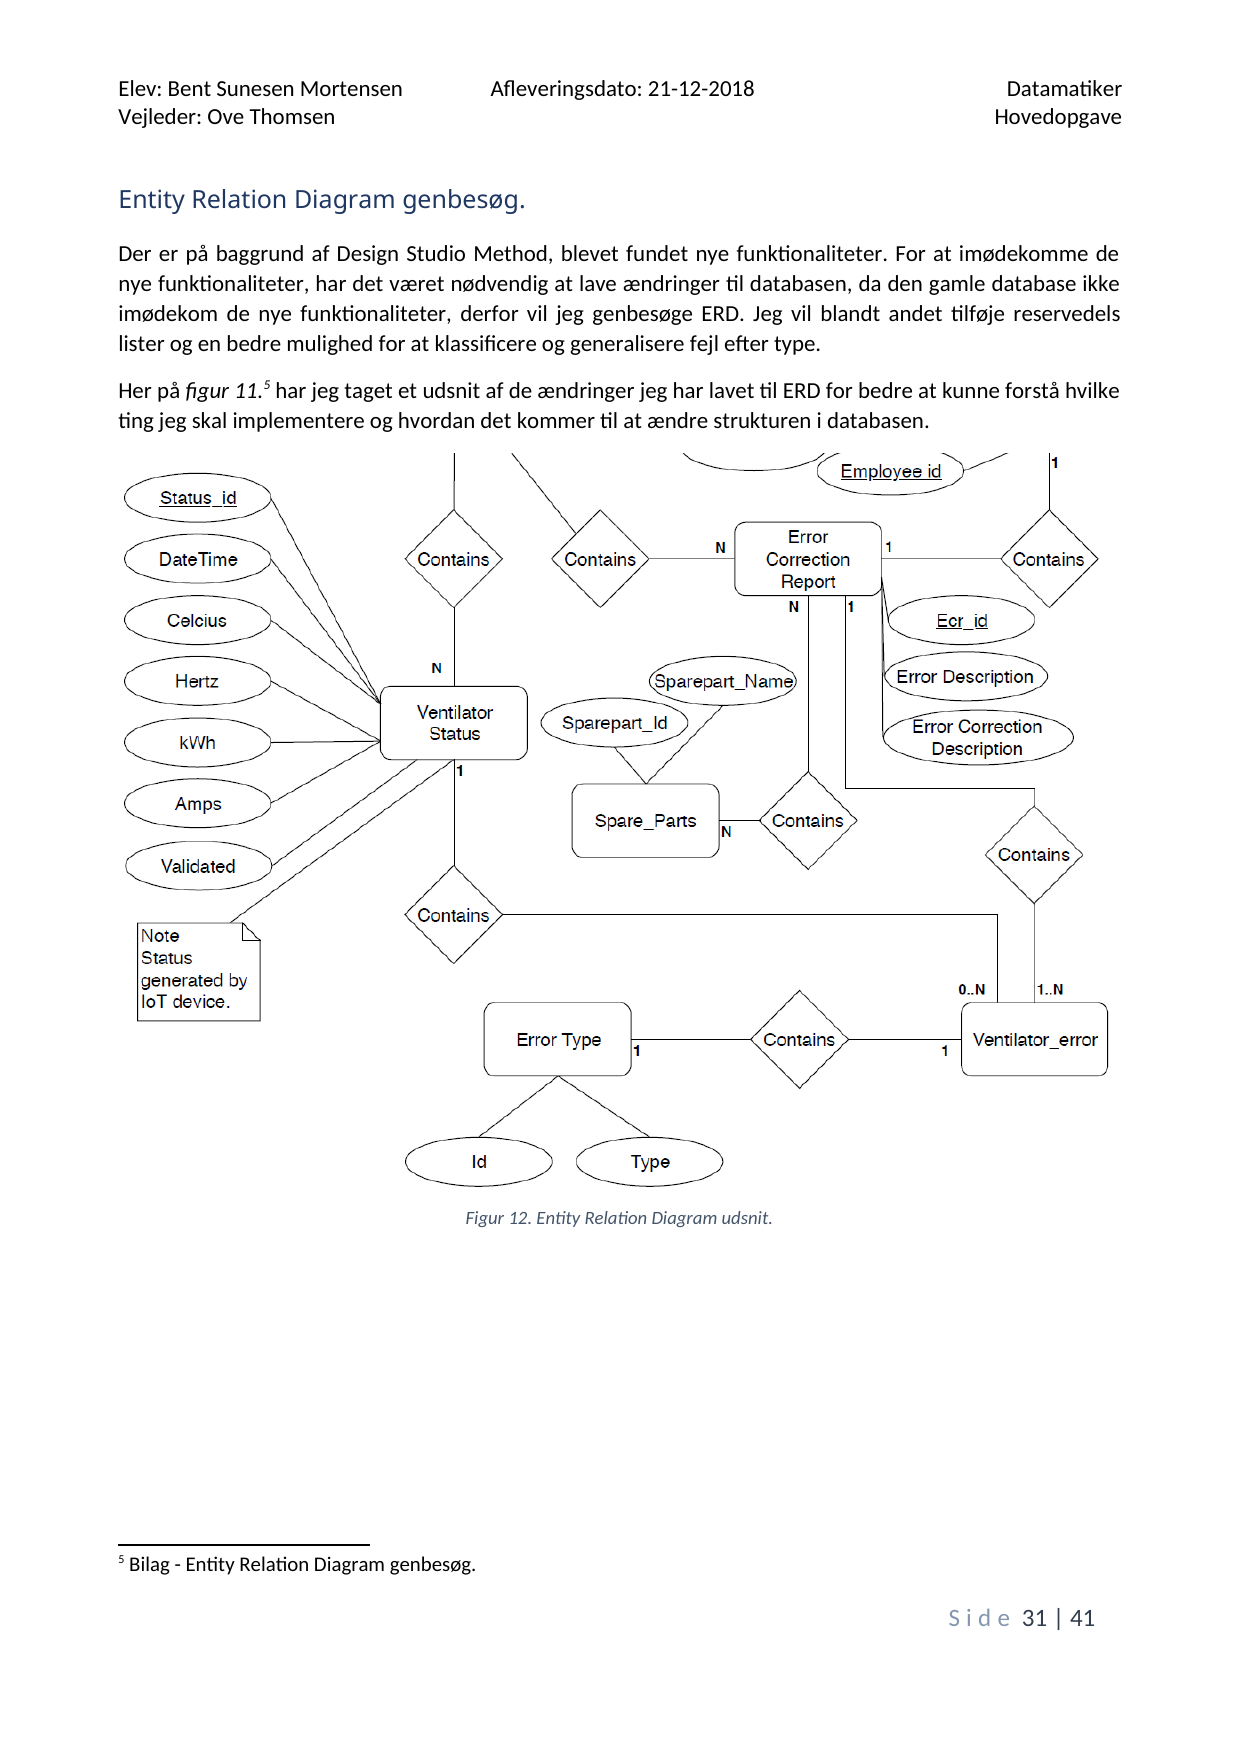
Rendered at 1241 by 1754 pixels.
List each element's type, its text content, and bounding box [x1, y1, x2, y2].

text Her på figur 11. har jeg taget et udsnit af de ændringer jeg har lavet til ERD for bedre at kunne forstå hvilke ting jeg skal implementere og hvordan det kommer til at ændre strukturen i databasen. [118, 376, 1122, 435]
subtitle Entity Relation Diagram genbesøg. [118, 181, 1122, 215]
picture [118, 453, 1123, 1197]
text Der er på baggrund af Design Studio Method, blevet fundet nye funktionaliteter. For at imødekomme de nye funktionaliteter, har det været nødvendig at lave ændringer til databasen, da den gamle database ikke imødekom de nye funktionaliteter, derfor vil jeg genbesøge ERD. Jeg vil blandt andet tilføje reservedels lister og en bedre mulighed for at klassificere og generalisere fejl efter type. [118, 239, 1122, 358]
